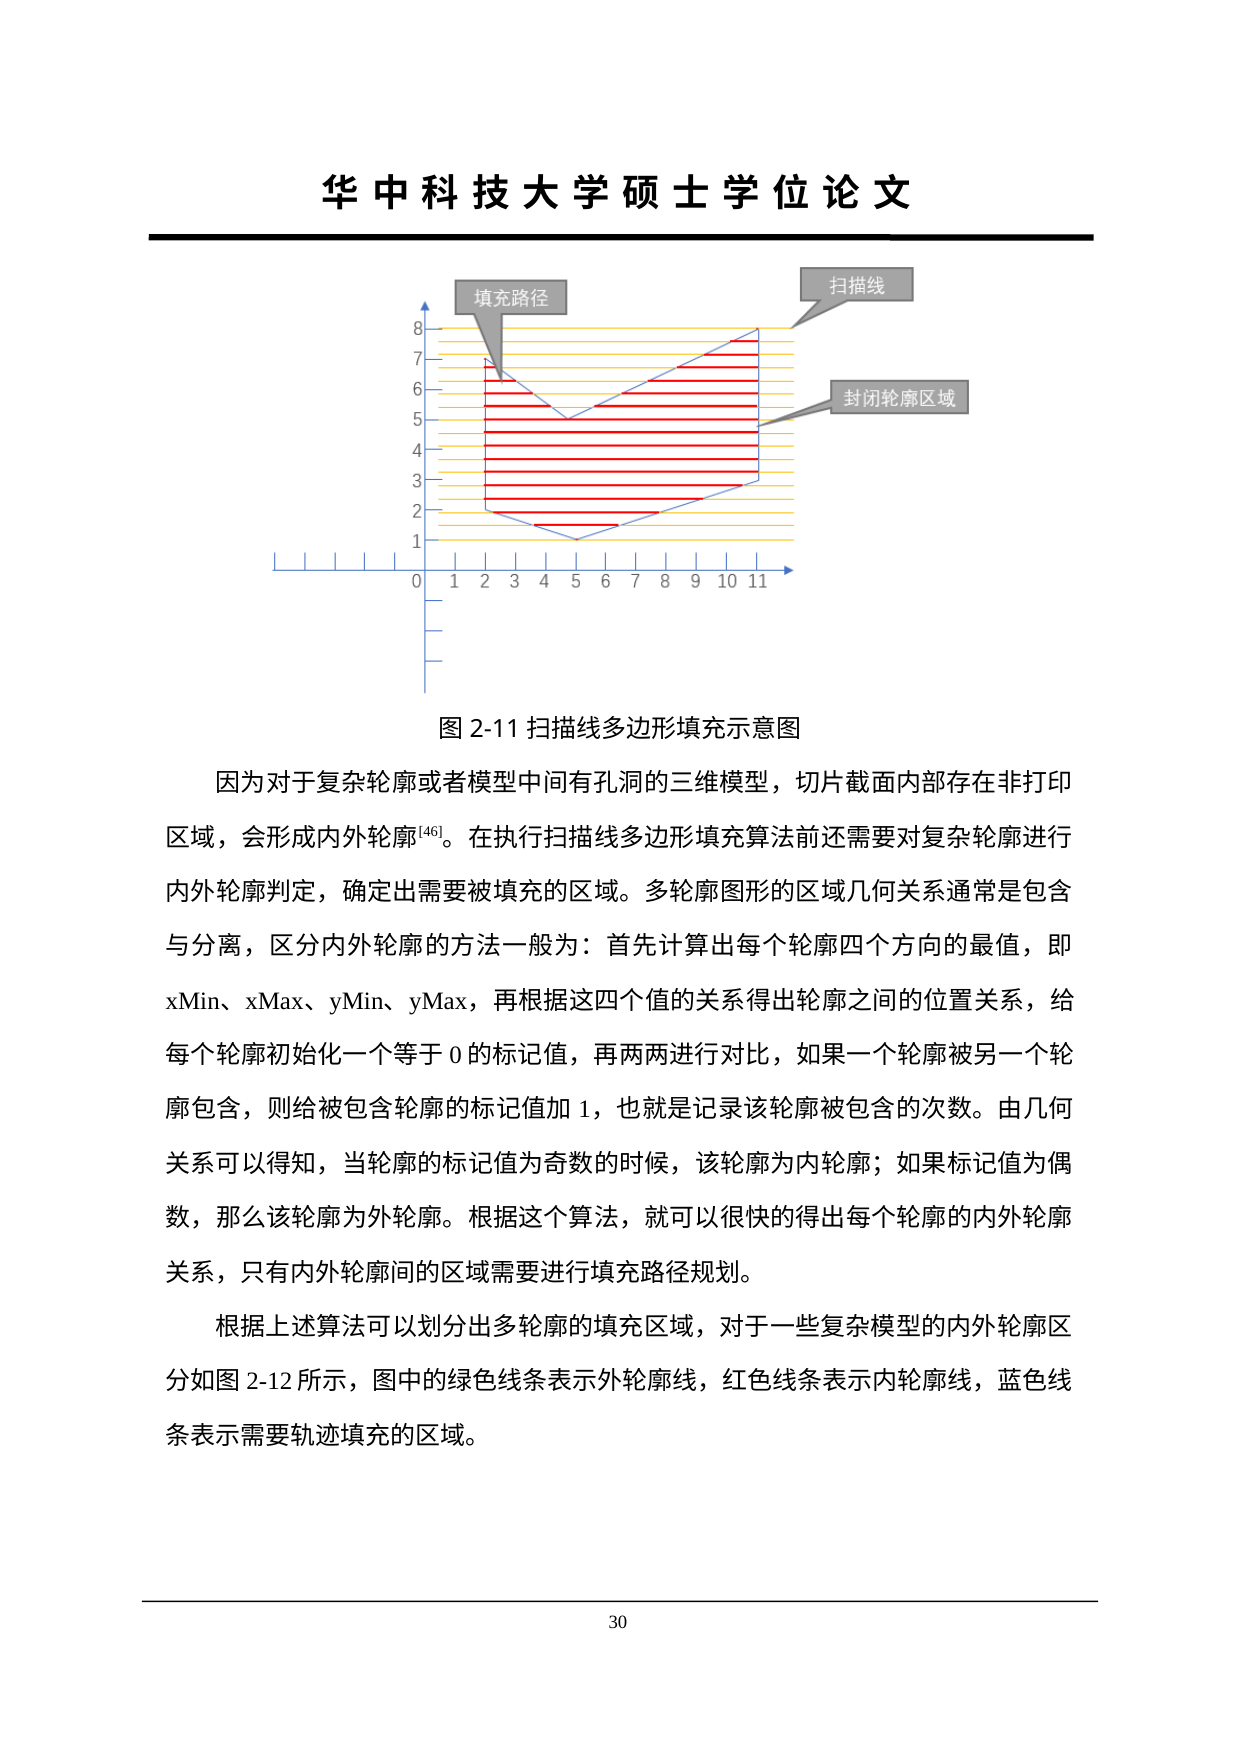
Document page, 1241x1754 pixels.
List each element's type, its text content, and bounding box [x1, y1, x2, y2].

picture [270, 265, 970, 694]
text 因为对于复杂轮廓或者模型中间有孔洞的三维模型，切片截面内部存在非打印区域，会形成内外轮廓[46]。在执行扫描线多边形填充算法前还需要对复杂轮廓进行内外轮廓判定，确定出需要被填充的区域。多轮廓图形的区域几何关系通常是包含与分离，区分内外轮廓的方法一般为：首先计算出每个轮廓四个方向的最值，即xMin、xMax、yMin、yMax，再根据这四个值的关系得出轮廓之间的位置关系，给每个轮廓初始化一个等于0的标记值，再两两进行对比，如果一个轮廓被另一个轮廓包含，则给被包含轮廓的标记值加1，也就是记录该轮廓被包含的次数。由几何关系可以得知，当轮廓的标记值为奇数的时候，该轮廓为内轮廓；如果标记值为偶数，那么该轮廓为外轮廓。根据这个算法，就可以很快的得出每个轮廓的内外轮廓关系，只有内外轮廓间的区域需要进行填充路径规划。 [165, 763, 1075, 1288]
